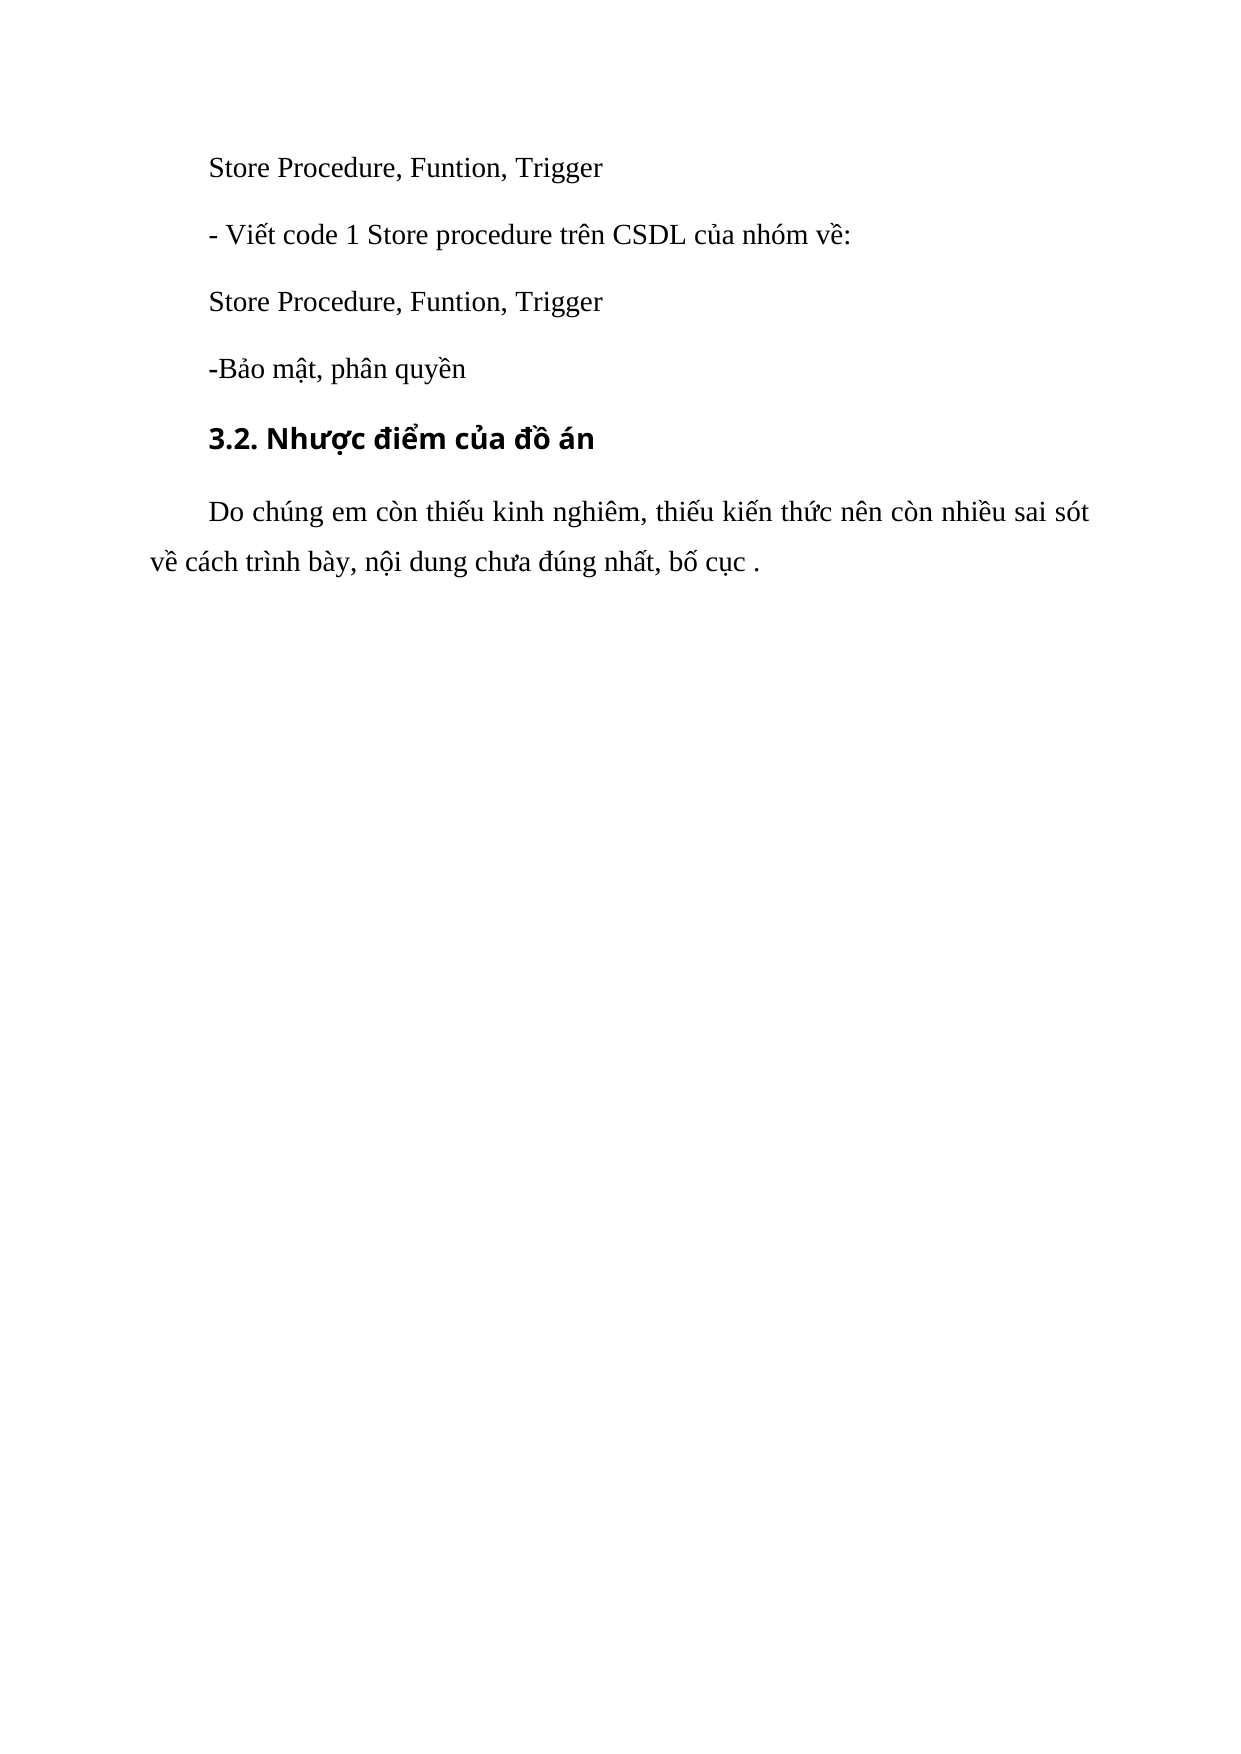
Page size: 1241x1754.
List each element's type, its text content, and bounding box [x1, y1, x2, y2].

text -Bảo mật, phân quyền [150, 351, 1090, 384]
text - Viết code 1 Store procedure trên CSDL của nhóm về: [150, 217, 1090, 251]
text Store Procedure, Funtion, Trigger [150, 284, 1090, 317]
text Do chúng em còn thiếu kinh nghiêm, thiếu kiến thức nên còn nhiều sai sót về cách trình bày, nội dung chưa đúng nhất, bố cục . [150, 494, 1090, 578]
text Store Procedure, Funtion, Trigger [150, 150, 1090, 183]
subtitle 3.2. Nhược điểm của đồ án [150, 418, 1090, 458]
